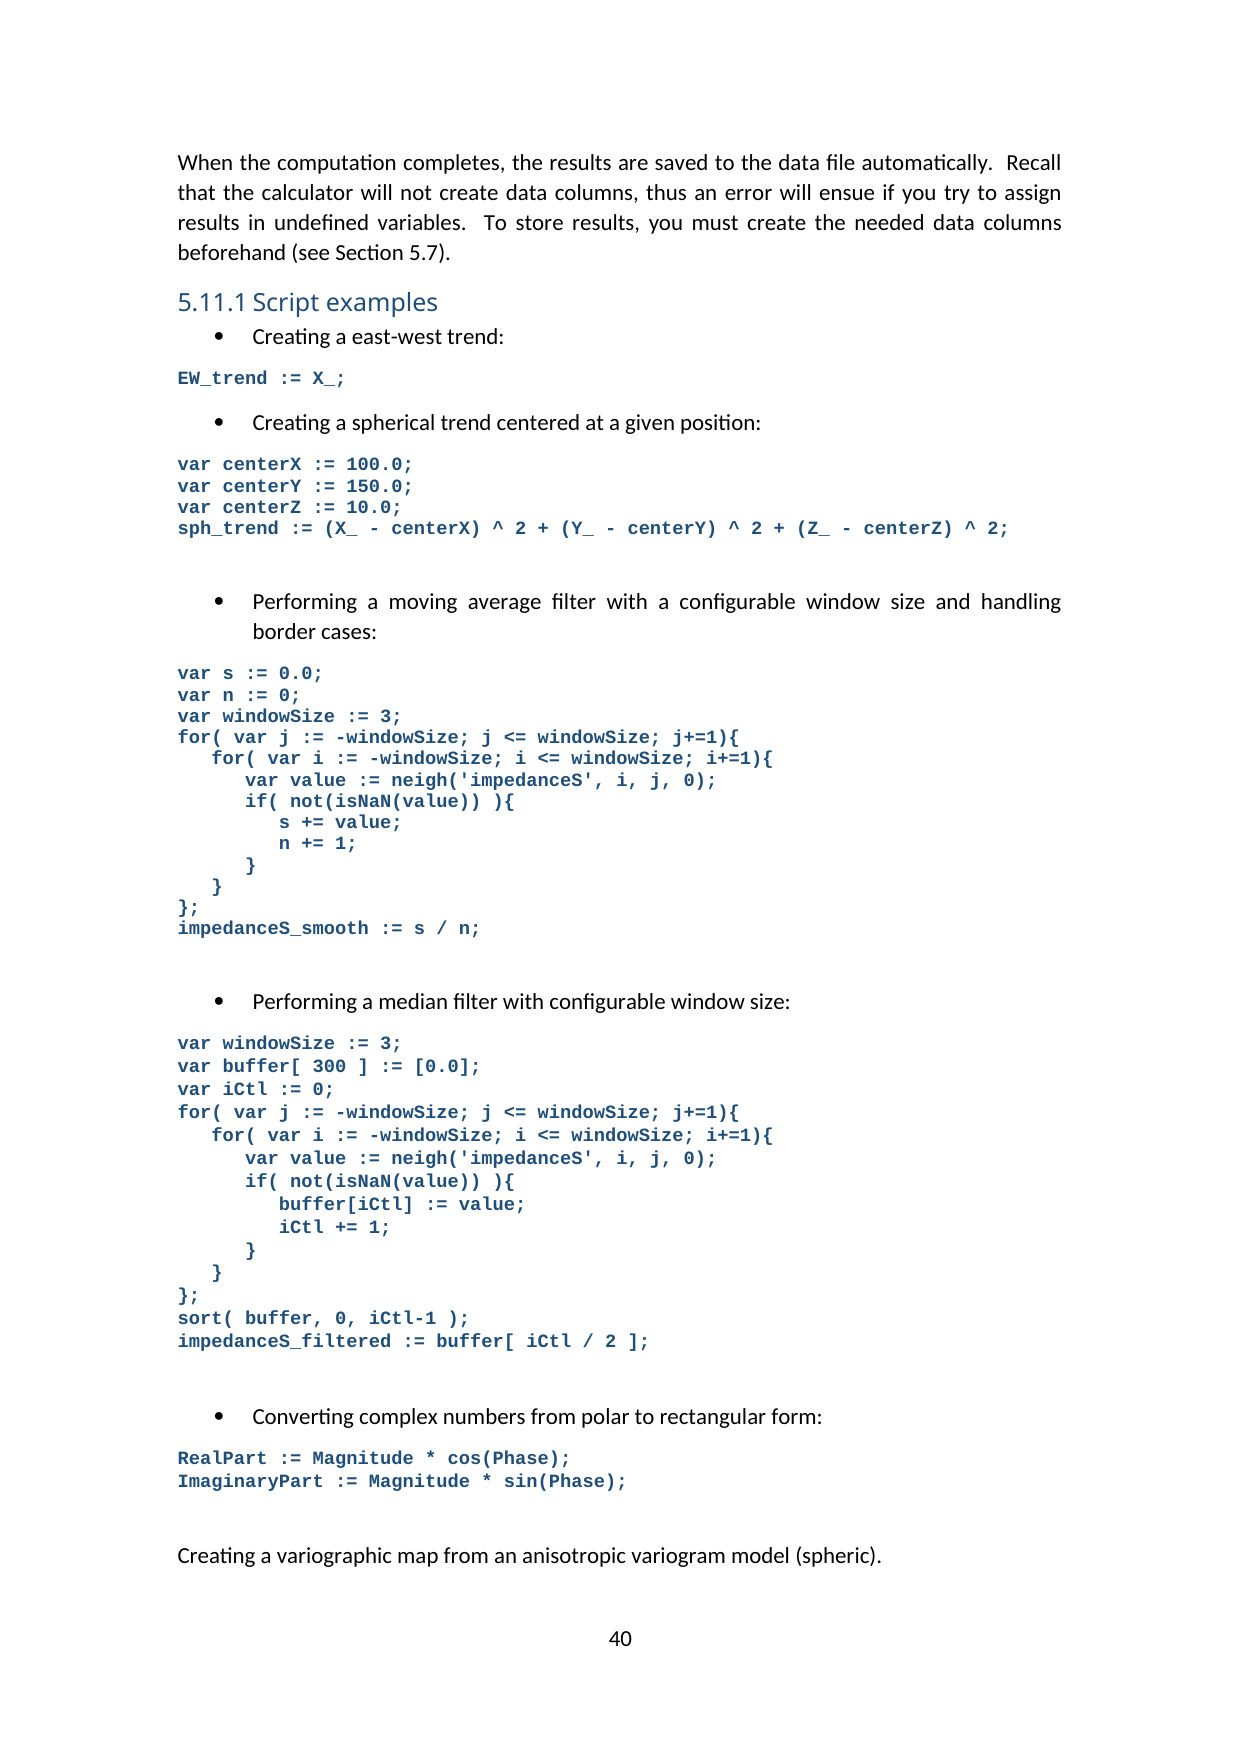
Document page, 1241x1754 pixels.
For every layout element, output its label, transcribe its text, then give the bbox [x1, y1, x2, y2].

text }; [177, 1286, 1063, 1307]
text buffer[iCtl] := value; [177, 1194, 1063, 1216]
list Creating a spherical trend centered at a given position: [215, 408, 1063, 436]
text n += 1; [177, 834, 1063, 855]
text var s := 0.0; [177, 664, 1063, 685]
text for( var j := -windowSize; j <= windowSize; j+=1){ [177, 728, 1063, 749]
text for( var i := -windowSize; i <= windowSize; i+=1){ [177, 1126, 1063, 1147]
text Creating a variographic map from an anisotropic variogram model (spheric). [177, 1541, 1063, 1569]
text When the computation completes, the results are saved to the data file automatically. Recall that the calculator will not create data columns, thus an error will ensue if you try to assign results in undefined variables. To store results, you must create the needed data columns beforehand (see Section 5.7). [177, 148, 1063, 266]
text var value := neigh('impedanceS', i, j, 0); [177, 1149, 1063, 1170]
text sph_trend := (X_ - centerX) ^ 2 + (Y_ - centerY) ^ 2 + (Z_ - centerZ) ^ 2; [177, 519, 1063, 540]
text var windowSize := 3; [177, 1034, 1063, 1055]
text iCtl += 1; [177, 1217, 1063, 1239]
text var buffer[ 300 ] := [0.0]; [177, 1057, 1063, 1078]
text impedanceS_smooth := s / n; [177, 919, 1063, 940]
text if( not(isNaN(value)) ){ [177, 1172, 1063, 1193]
text } [177, 1240, 1063, 1262]
text for( var j := -windowSize; j <= windowSize; j+=1){ [177, 1103, 1063, 1124]
text } [177, 877, 1063, 898]
text var iCtl := 0; [177, 1080, 1063, 1101]
text } [177, 855, 1063, 877]
text var centerX := 100.0; [177, 455, 1063, 476]
text EW_trend := X_; [177, 369, 1063, 390]
text impedanceS_filtered := buffer[ iCtl / 2 ]; [177, 1332, 1063, 1353]
text s += value; [177, 813, 1063, 834]
text sort( buffer, 0, iCtl-1 ); [177, 1309, 1063, 1330]
list Performing a median filter with configurable window size: [215, 987, 1063, 1015]
text } [177, 1263, 1063, 1284]
text var value := neigh('impedanceS', i, j, 0); [177, 770, 1063, 792]
list Creating a east-west trend: [215, 322, 1063, 350]
text var centerZ := 10.0; [177, 498, 1063, 519]
list Converting complex numbers from polar to rectangular form: [215, 1402, 1063, 1430]
text ImaginaryPart := Magnitude * sin(Phase); [177, 1472, 1063, 1493]
text for( var i := -windowSize; i <= windowSize; i+=1){ [177, 749, 1063, 770]
text RealPart := Magnitude * cos(Phase); [177, 1449, 1063, 1470]
text }; [177, 898, 1063, 919]
list Performing a moving average filter with a configurable window size and handling border cases: [215, 587, 1063, 645]
subtitle Script examples [177, 285, 1063, 319]
text if( not(isNaN(value)) ){ [177, 792, 1063, 813]
text var centerY := 150.0; [177, 476, 1063, 498]
text var n := 0; [177, 685, 1063, 707]
text var windowSize := 3; [177, 707, 1063, 728]
